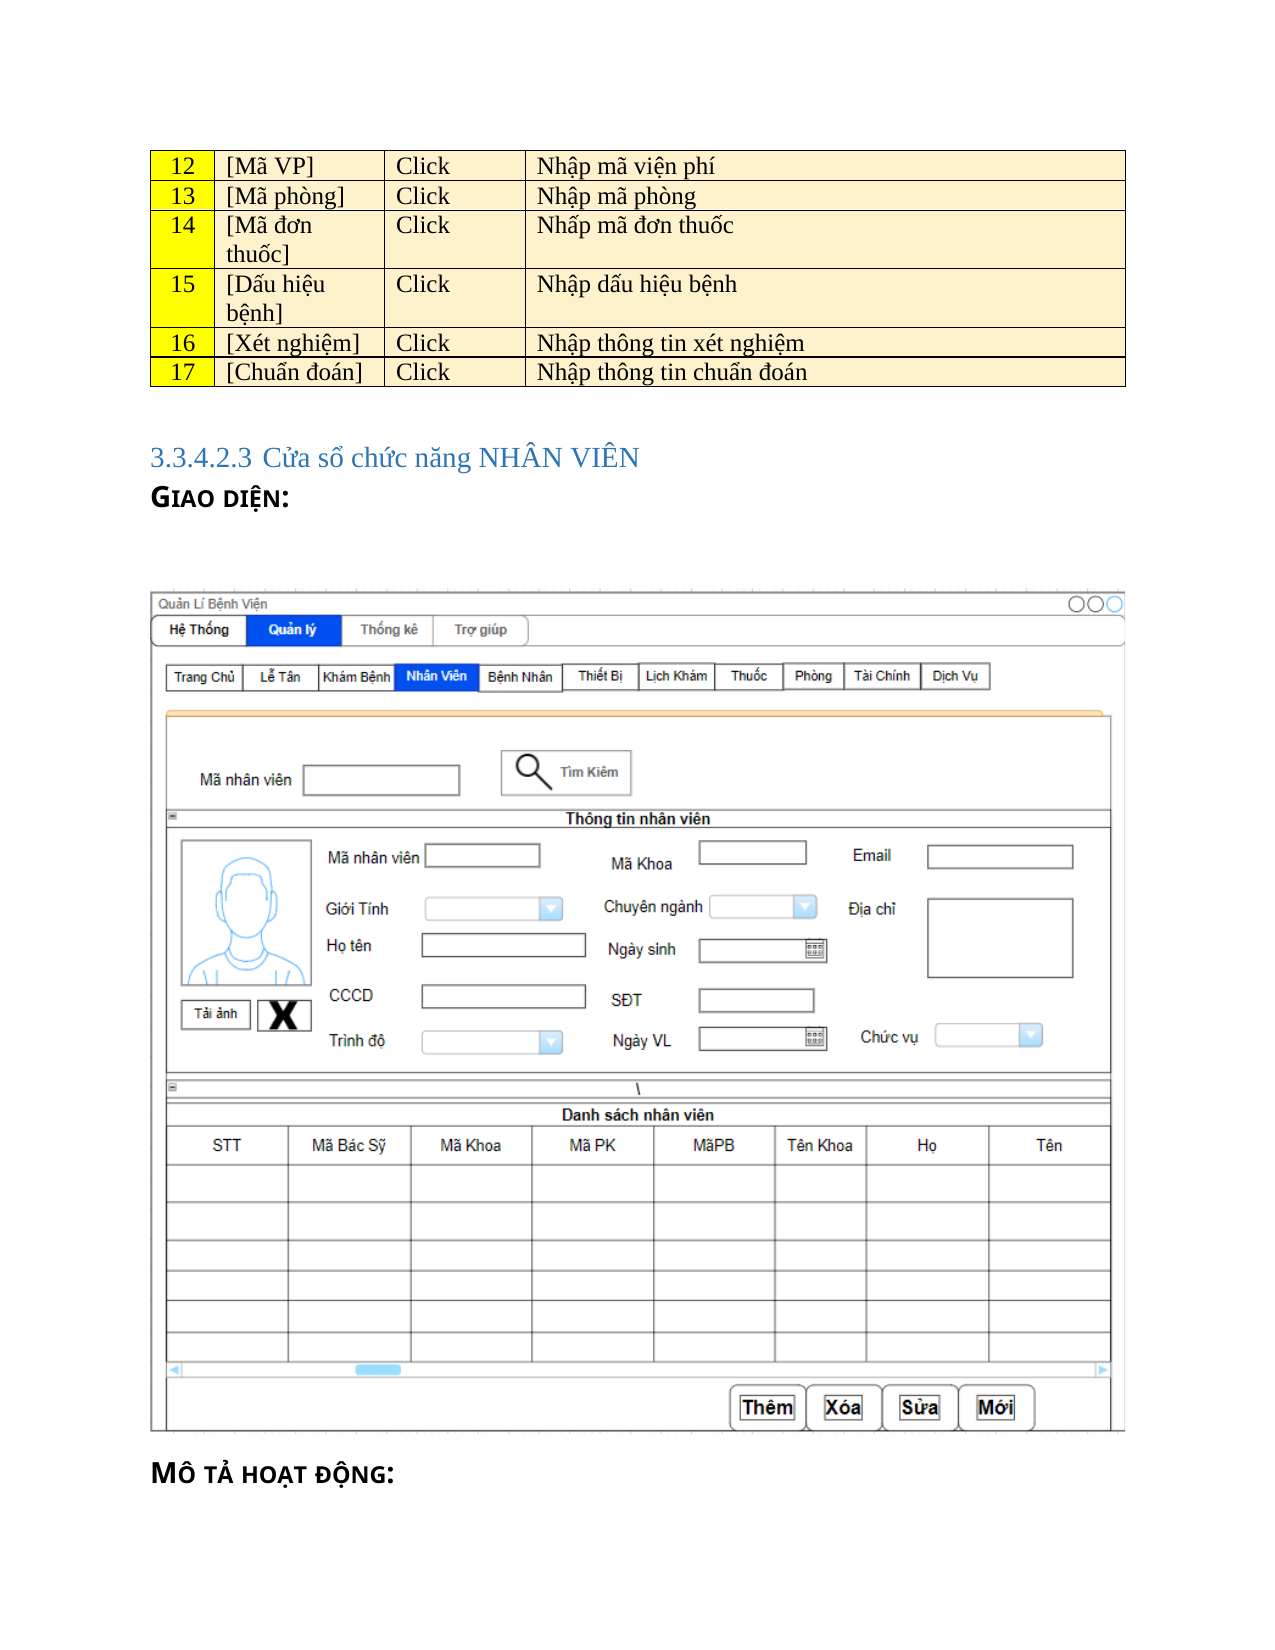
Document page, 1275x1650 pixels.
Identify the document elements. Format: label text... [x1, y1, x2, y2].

table_cell [Mã VP] [215, 151, 384, 180]
table_cell Click [385, 269, 525, 327]
table_cell Nhập mã phòng [526, 181, 1125, 209]
table_cell Click [385, 151, 525, 180]
table_cell Nhập thông tin xét nghiệm [526, 328, 1125, 356]
picture [150, 588, 1125, 1434]
text Mô tả hoạt động: [150, 1453, 1125, 1492]
table_cell 13 [151, 181, 214, 209]
table_cell [Dấu hiệu bệnh] [215, 269, 384, 327]
table_cell [Chuẩn đoán] [215, 358, 384, 386]
table_cell Click [385, 181, 525, 209]
table_cell [Mã đơn thuốc] [215, 211, 384, 268]
table_cell 14 [151, 211, 214, 268]
table_cell 16 [151, 328, 214, 356]
table_cell 12 [151, 151, 214, 180]
table_cell Click [385, 358, 525, 386]
subtitle Cửa sổ chức năng NHÂN VIÊN [150, 440, 1125, 474]
table_cell [Xét nghiệm] [215, 328, 384, 356]
table_cell 17 [151, 358, 214, 386]
table_cell [Mã phòng] [215, 181, 384, 209]
table_cell Nhập mã viện phí [526, 151, 1125, 180]
table_cell Nhập thông tin chuẩn đoán [526, 358, 1125, 386]
text Giao diện: [150, 476, 1125, 516]
table_cell Nhập dấu hiệu bệnh [526, 269, 1125, 327]
table_cell Click [385, 328, 525, 356]
table_cell 15 [151, 269, 214, 327]
table_cell Click [385, 211, 525, 268]
table_cell Nhấp mã đơn thuốc [526, 211, 1125, 268]
